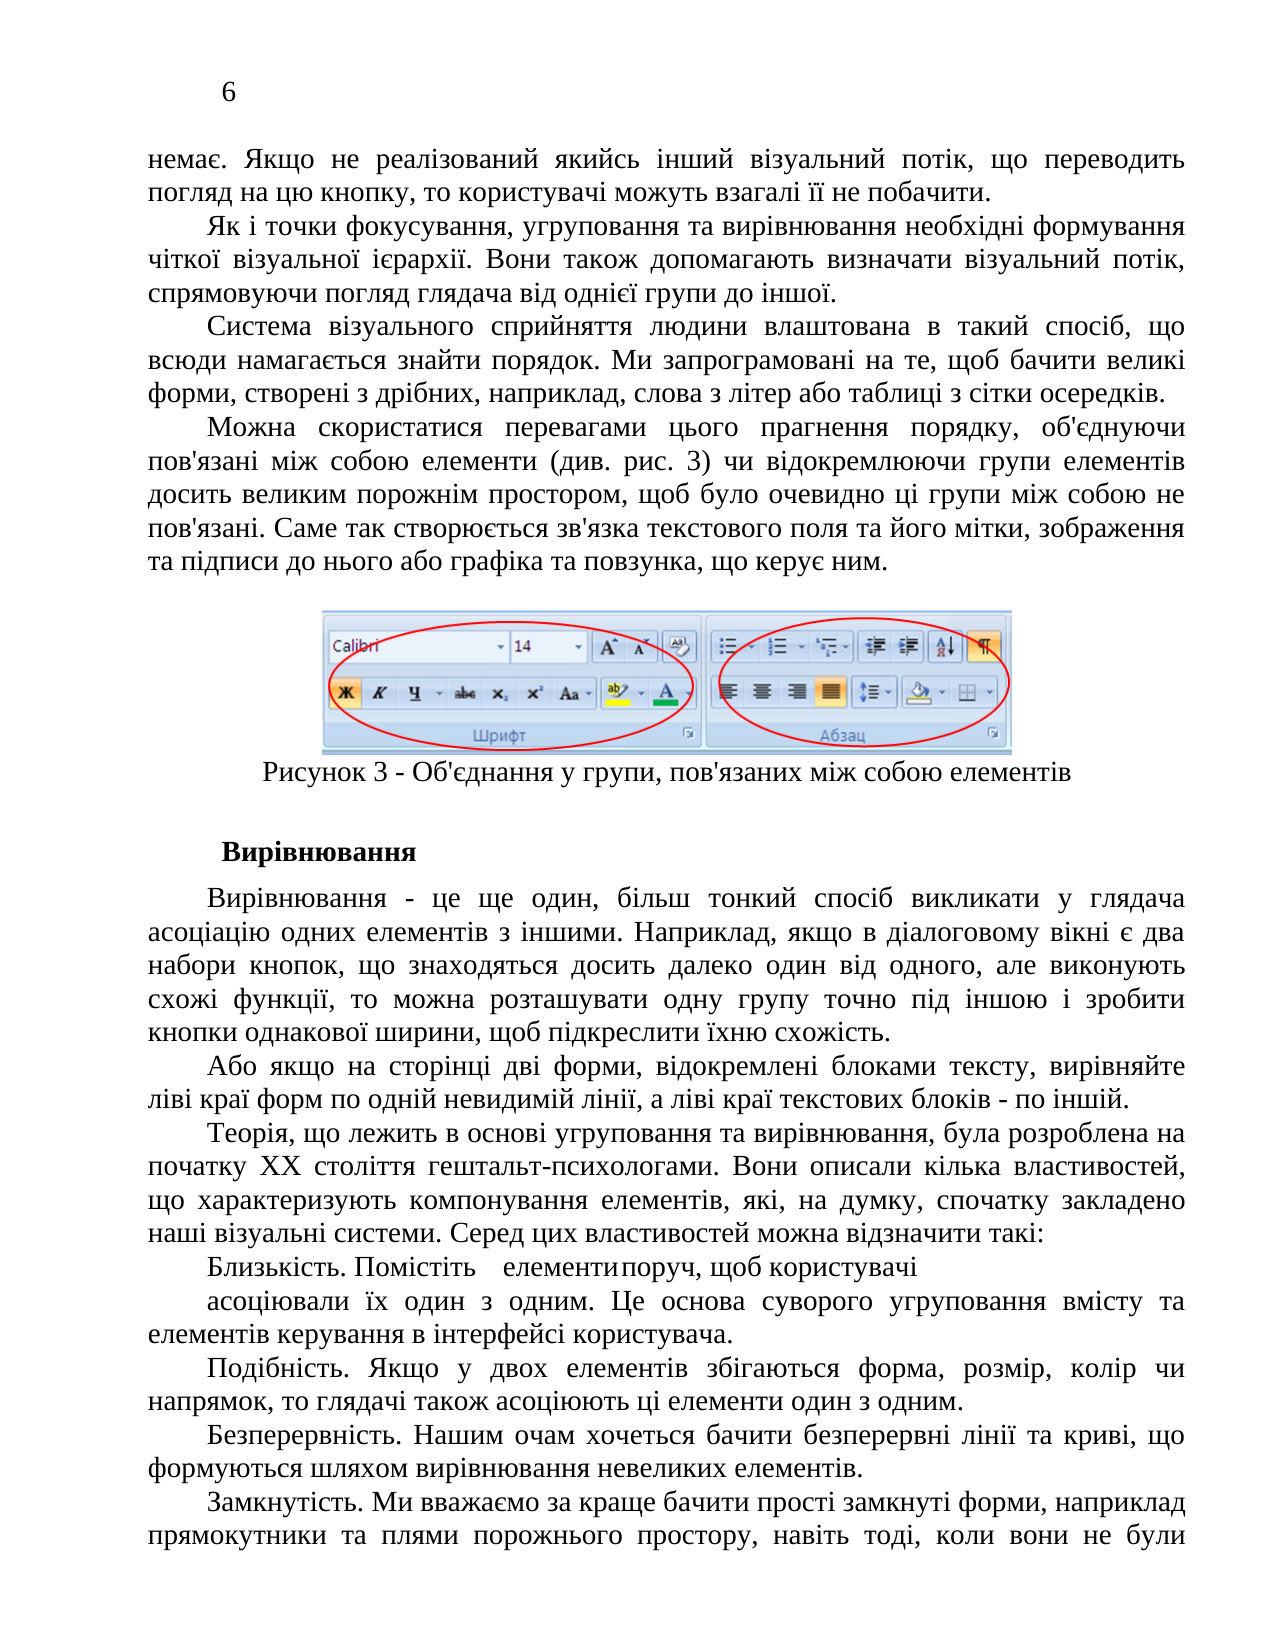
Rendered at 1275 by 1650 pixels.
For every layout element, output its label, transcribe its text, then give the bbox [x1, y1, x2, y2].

text Теорія, що лежить в основі угруповання та вирівнювання, була розроблена на початку XX століття гештальт-психологами. Вони описали кілька властивостей, що характеризують компонування елементів, які, на думку, спочатку закладено наші візуальні системи. Серед цих властивостей можна відзначити такі: [148, 1115, 1186, 1249]
picture [322, 610, 1013, 755]
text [148, 141, 1186, 208]
text Рисунок 3 - Об'єднання у групи, пов'язаних між собою елементів [148, 754, 1186, 788]
text Вирівнювання - це ще один, більш тонкий спосіб викликати у глядача асоціацію одних елементів з іншими. Наприклад, якщо в діалоговому вікні є два набори кнопок, що знаходяться досить далеко один від одного, але виконують схожі функції, то можна розташувати одну групу точно під іншою і зробити кнопки однакової ширини, щоб підкреслити їхню схожість. [148, 880, 1186, 1048]
text Близькість. Помістіть елементи поруч, щоб користувачі [148, 1249, 1186, 1283]
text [148, 1484, 1186, 1551]
text Як і точки фокусування, угруповання та вирівнювання необхідні формування чіткої візуальної ієрархії. Вони також допомагають визначати візуальний потік, спрямовуючи погляд глядача від однієї групи до іншої. [148, 208, 1186, 308]
text Подібність. Якщо у двох елементів збігаються форма, розмір, колір чи напрямок, то глядачі також асоціюють ці елементи один з одним. [148, 1350, 1186, 1417]
text Вирівнювання [148, 834, 1186, 868]
text асоціювали їх один з одним. Це основа суворого угруповання вмісту та елементів керування в інтерфейсі користувача. [148, 1283, 1186, 1350]
text Можна скористатися перевагами цього прагнення порядку, об'єднуючи пов'язані між собою елементи (див. рис. 3) чи відокремлюючи групи елементів досить великим порожнім простором, щоб було очевидно ці групи між собою не пов'язані. Саме так створюється зв'язка текстового поля та його мітки, зображення та підписи до нього або графіка та повзунка, що керує ним. [148, 409, 1186, 577]
text Безперервність. Нашим очам хочеться бачити безперервні лінії та криві, що формуються шляхом вирівнювання невеликих елементів. [148, 1417, 1186, 1484]
text Система візуального сприйняття людини влаштована в такий спосіб, що всюди намагається знайти порядок. Ми запрограмовані на те, щоб бачити великі форми, створені з дрібних, наприклад, слова з літер або таблиці з сітки осередків. [148, 308, 1186, 409]
text Або якщо на сторінці дві форми, відокремлені блоками тексту, вирівняйте ліві краї форм по одній невидимій лінії, а ліві краї текстових блоків - по іншій. [148, 1048, 1186, 1115]
